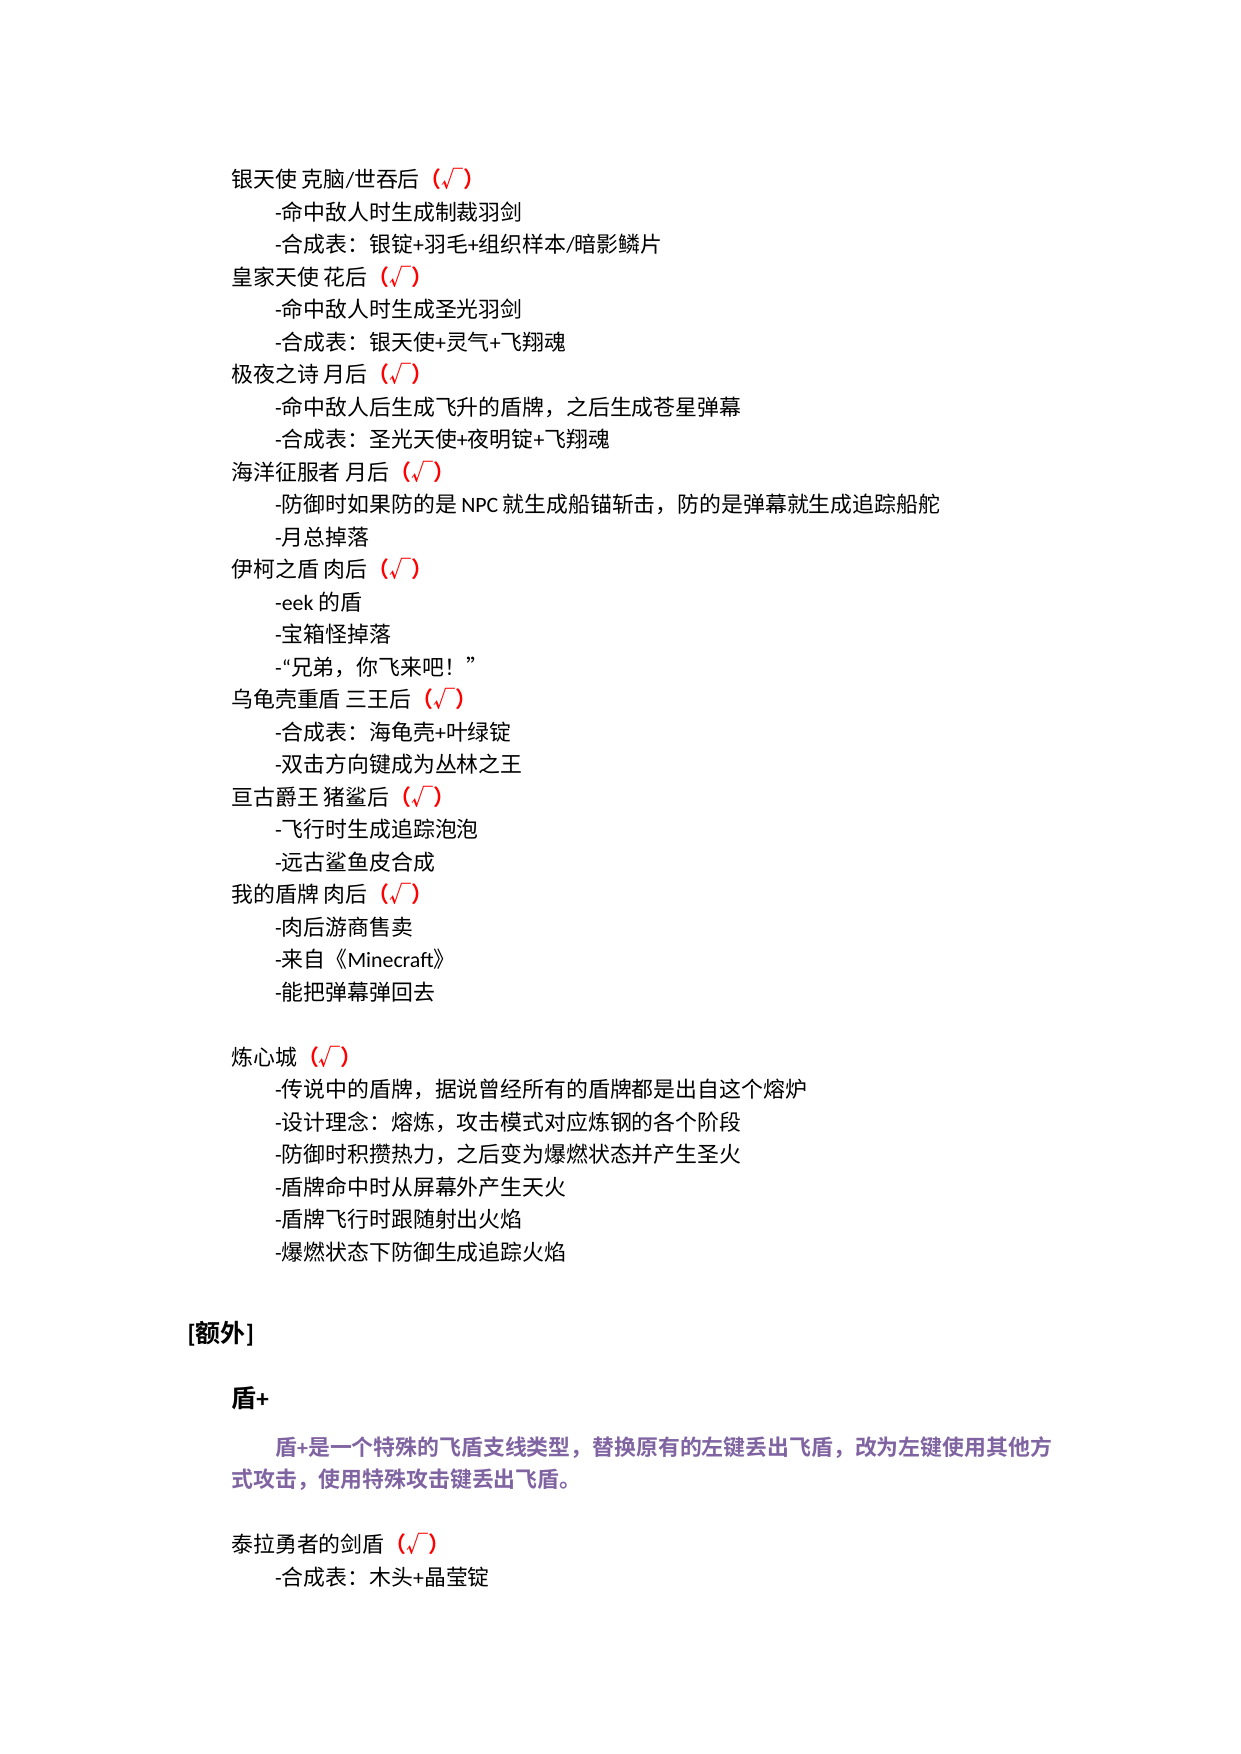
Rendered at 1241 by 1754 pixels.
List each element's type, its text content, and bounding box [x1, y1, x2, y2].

text 炼心城（√） [187, 1039, 1053, 1072]
text 伊柯之盾 肉后（√） [187, 552, 1053, 584]
text 极夜之诗 月后（√） [187, 357, 1053, 389]
text [额外] [187, 1299, 1053, 1364]
text -合成表：银天使+灵气+飞翔魂 [231, 324, 1053, 357]
text -爆燃状态下防御生成追踪火焰 [231, 1234, 1053, 1267]
text -合成表：海龟壳+叶绿锭 [231, 714, 1053, 747]
text -防御时积攒热力，之后变为爆燃状态并产生圣火 [231, 1137, 1053, 1169]
text 盾+ [187, 1364, 1053, 1429]
text 乌龟壳重盾 三王后（√） [187, 682, 1053, 714]
text 银天使 克脑/世吞后（√） [187, 162, 1053, 194]
text -传说中的盾牌，据说曾经所有的盾牌都是出自这个熔炉 [231, 1072, 1053, 1104]
text -合成表：圣光天使+夜明锭+飞翔魂 [231, 422, 1053, 454]
text 海洋征服者 月后（√） [187, 454, 1053, 487]
text -远古鲨鱼皮合成 [231, 844, 1053, 877]
text 皇家天使 花后（√） [187, 259, 1053, 292]
text -命中敌人后生成飞升的盾牌，之后生成苍星弹幕 [231, 389, 1053, 422]
text -来自《Minecraft》 [231, 942, 1053, 974]
text -合成表：木头+晶莹锭 [231, 1559, 1053, 1592]
text -飞行时生成追踪泡泡 [231, 812, 1053, 844]
text -合成表：银锭+羽毛+组织样本/暗影鳞片 [231, 227, 1053, 259]
text -双击方向键成为丛林之王 [231, 747, 1053, 779]
text -命中敌人时生成制裁羽剑 [231, 194, 1053, 227]
text -eek的盾 [231, 584, 1053, 617]
text 盾+是一个特殊的飞盾支线类型，替换原有的左键丢出飞盾，改为左键使用其他方式攻击，使用特殊攻击键丢出飞盾。 [231, 1429, 1053, 1494]
text 我的盾牌 肉后（√） [187, 877, 1053, 909]
text -防御时如果防的是NPC就生成船锚斩击，防的是弹幕就生成追踪船舵 [231, 487, 1053, 519]
text -能把弹幕弹回去 [231, 974, 1053, 1007]
text -月总掉落 [231, 519, 1053, 552]
text 亘古爵王 猪鲨后（√） [187, 779, 1053, 812]
text 泰拉勇者的剑盾（√） [187, 1527, 1053, 1559]
text -盾牌飞行时跟随射出火焰 [231, 1202, 1053, 1234]
text -肉后游商售卖 [231, 909, 1053, 942]
text -盾牌命中时从屏幕外产生天火 [231, 1169, 1053, 1202]
text -命中敌人时生成圣光羽剑 [231, 292, 1053, 324]
text -设计理念：熔炼，攻击模式对应炼钢的各个阶段 [231, 1104, 1053, 1137]
text -宝箱怪掉落 [231, 617, 1053, 649]
text -“兄弟，你飞来吧！” [231, 649, 1053, 682]
